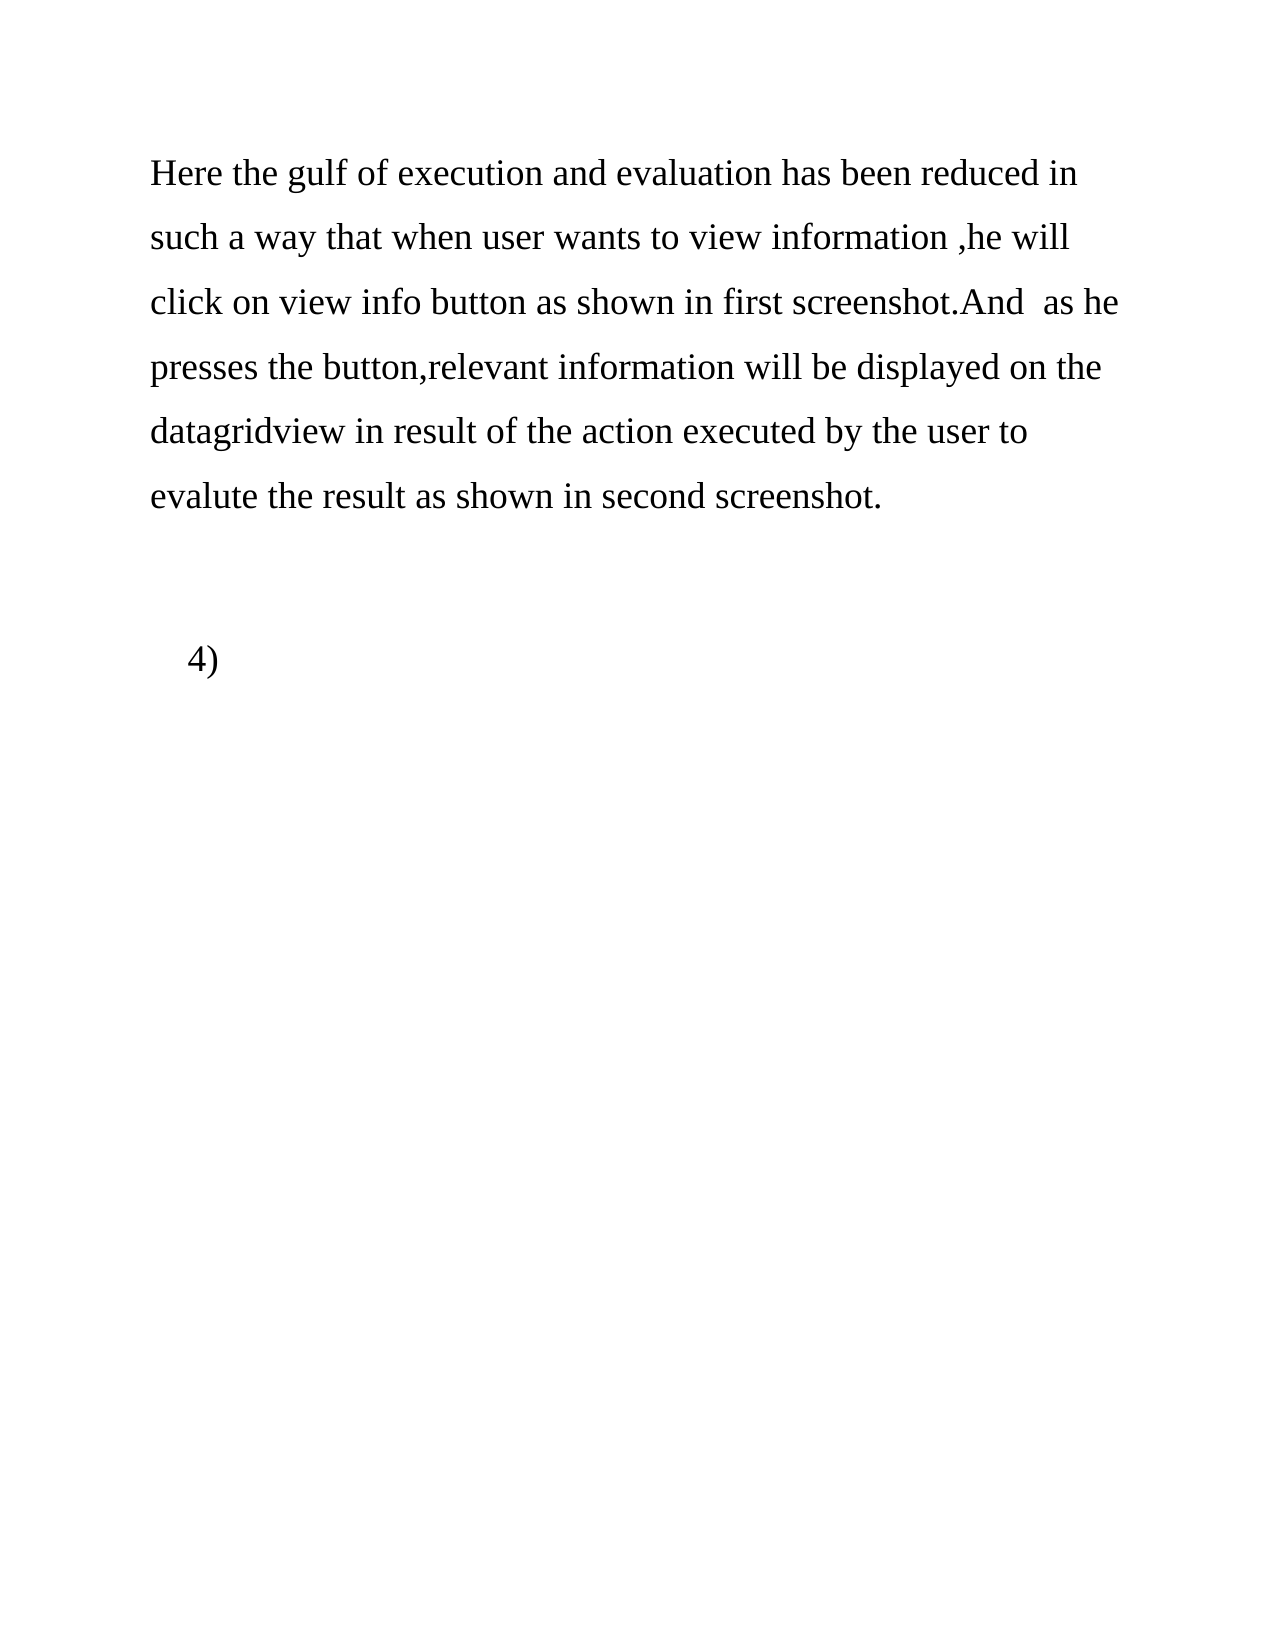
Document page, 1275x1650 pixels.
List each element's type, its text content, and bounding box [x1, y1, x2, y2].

text Here the gulf of execution and evaluation has been reduced in such a way that when user wants to view information ,he will click on view info button as shown in first screenshot.And as he presses the button,relevant information will be displayed on the datagridview in result of the action executed by the user to evalute the result as shown in second screenshot. [150, 150, 1125, 517]
list Get the mappings right [187, 636, 1125, 679]
